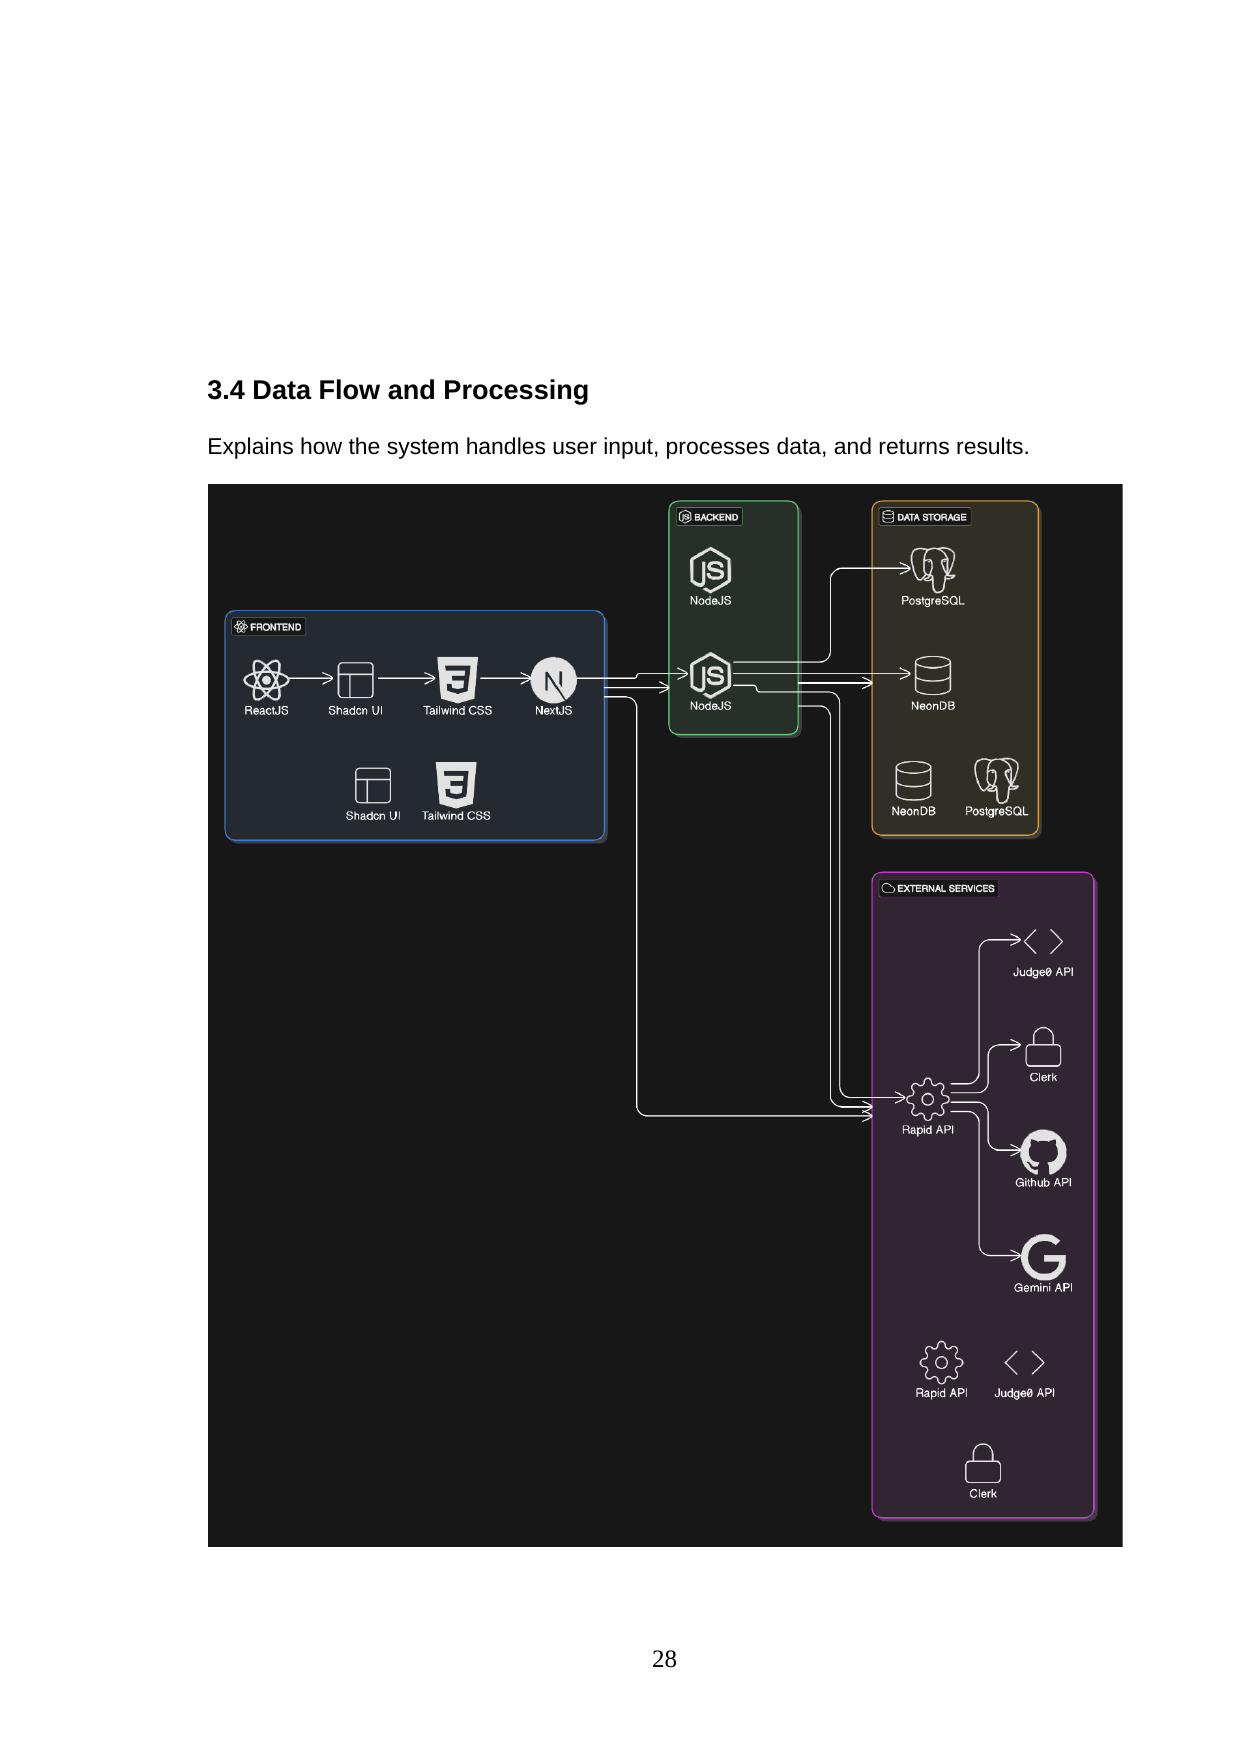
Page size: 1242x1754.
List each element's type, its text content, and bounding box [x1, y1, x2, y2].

subtitle 3.4 Data Flow and Processing [207, 374, 1122, 405]
text Explains how the system handles user input, processes data, and returns results. [207, 433, 1122, 459]
picture [208, 484, 1123, 1547]
